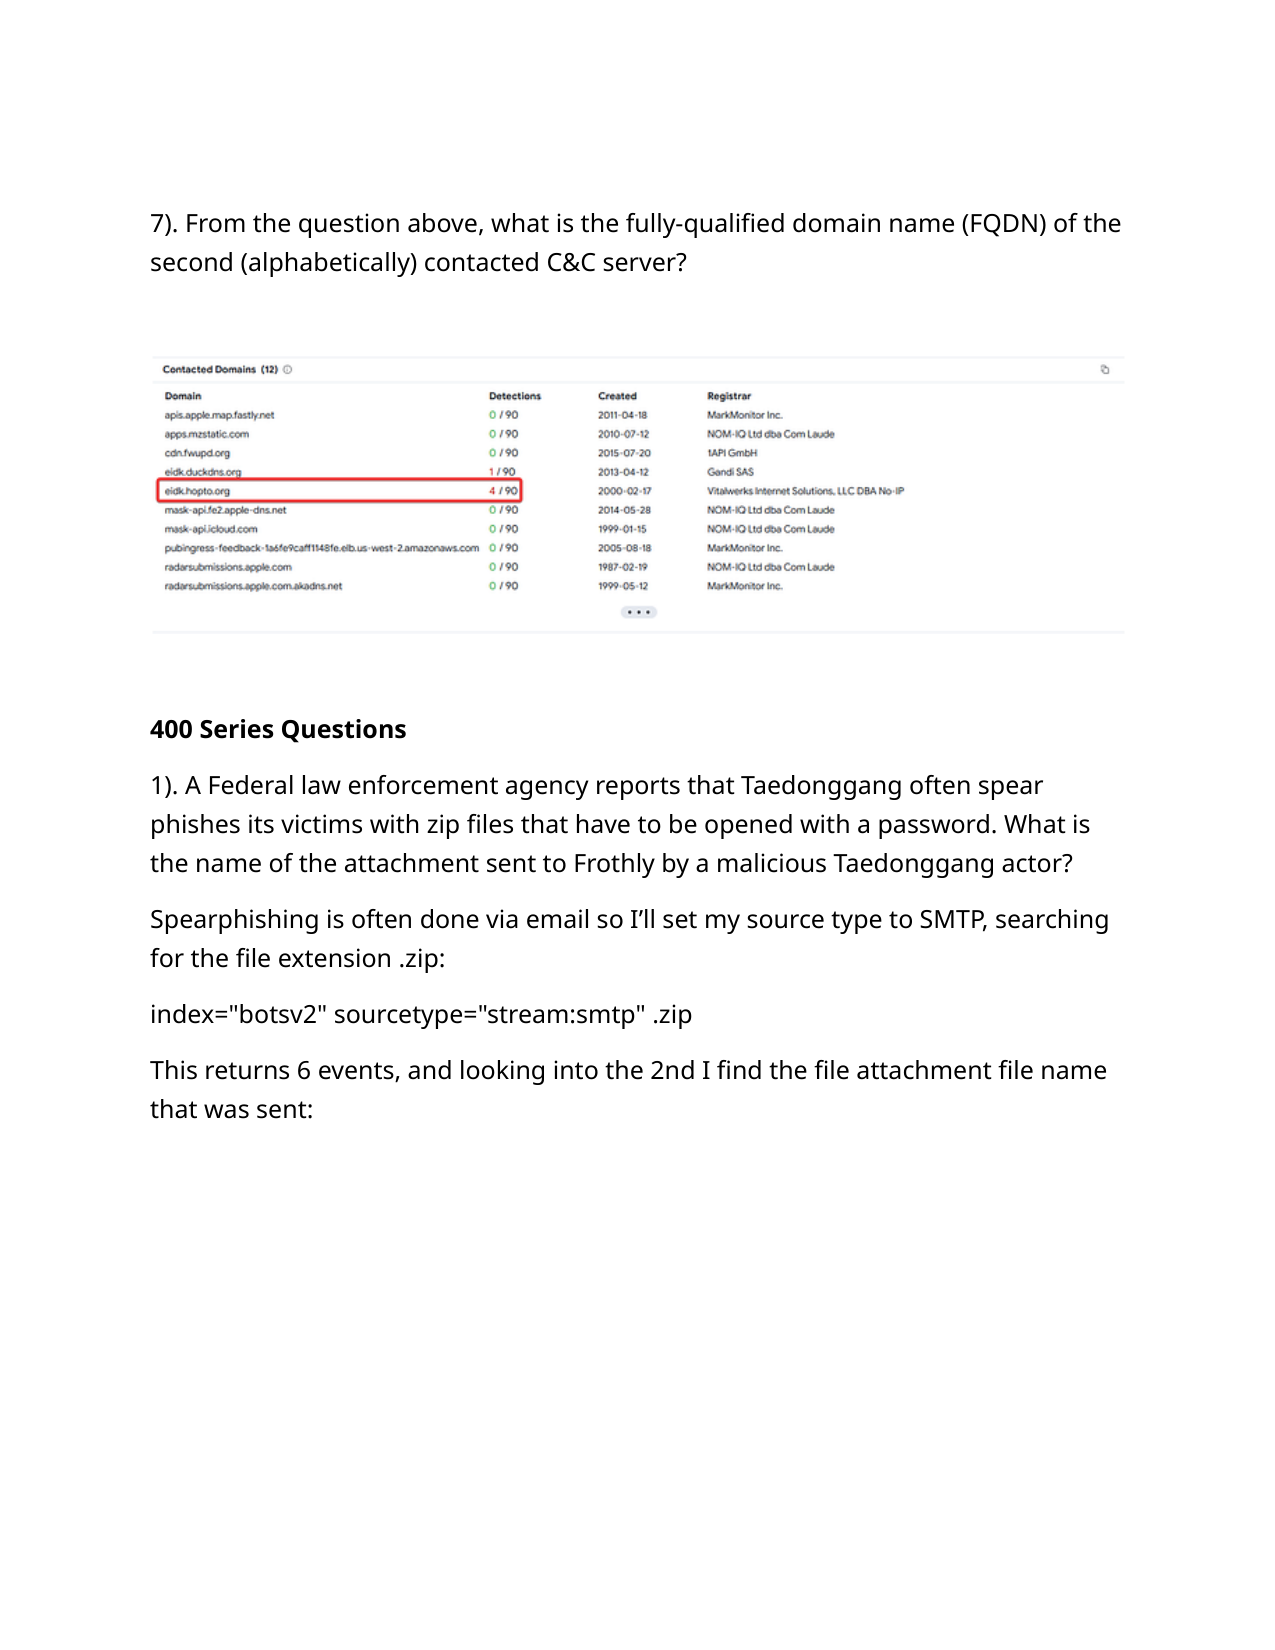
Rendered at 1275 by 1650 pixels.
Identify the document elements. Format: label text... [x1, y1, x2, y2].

text 1). A Federal law enforcement agency reports that Taedonggang often spear phishes its victims with zip files that have to be opened with a password. What is the name of the attachment sent to Frothly by a malicious Taedonggang actor? [150, 767, 1125, 880]
text 400 Series Questions [150, 711, 1125, 746]
text index="botsv2" sourcetype="stream:smtp" .zip [150, 996, 1125, 1031]
text This returns 6 events, and looking into the 2nd I find the file attachment file name that was sent: [150, 1052, 1125, 1126]
text Spearphishing is often done via email so I’ll set my source type to SMTP, searching for the file extension .zip: [150, 901, 1125, 975]
picture [150, 356, 1125, 634]
text 7). From the question above, what is the fully-qualified domain name (FQDN) of the second (alphabetically) contacted C&C server? [150, 206, 1125, 279]
